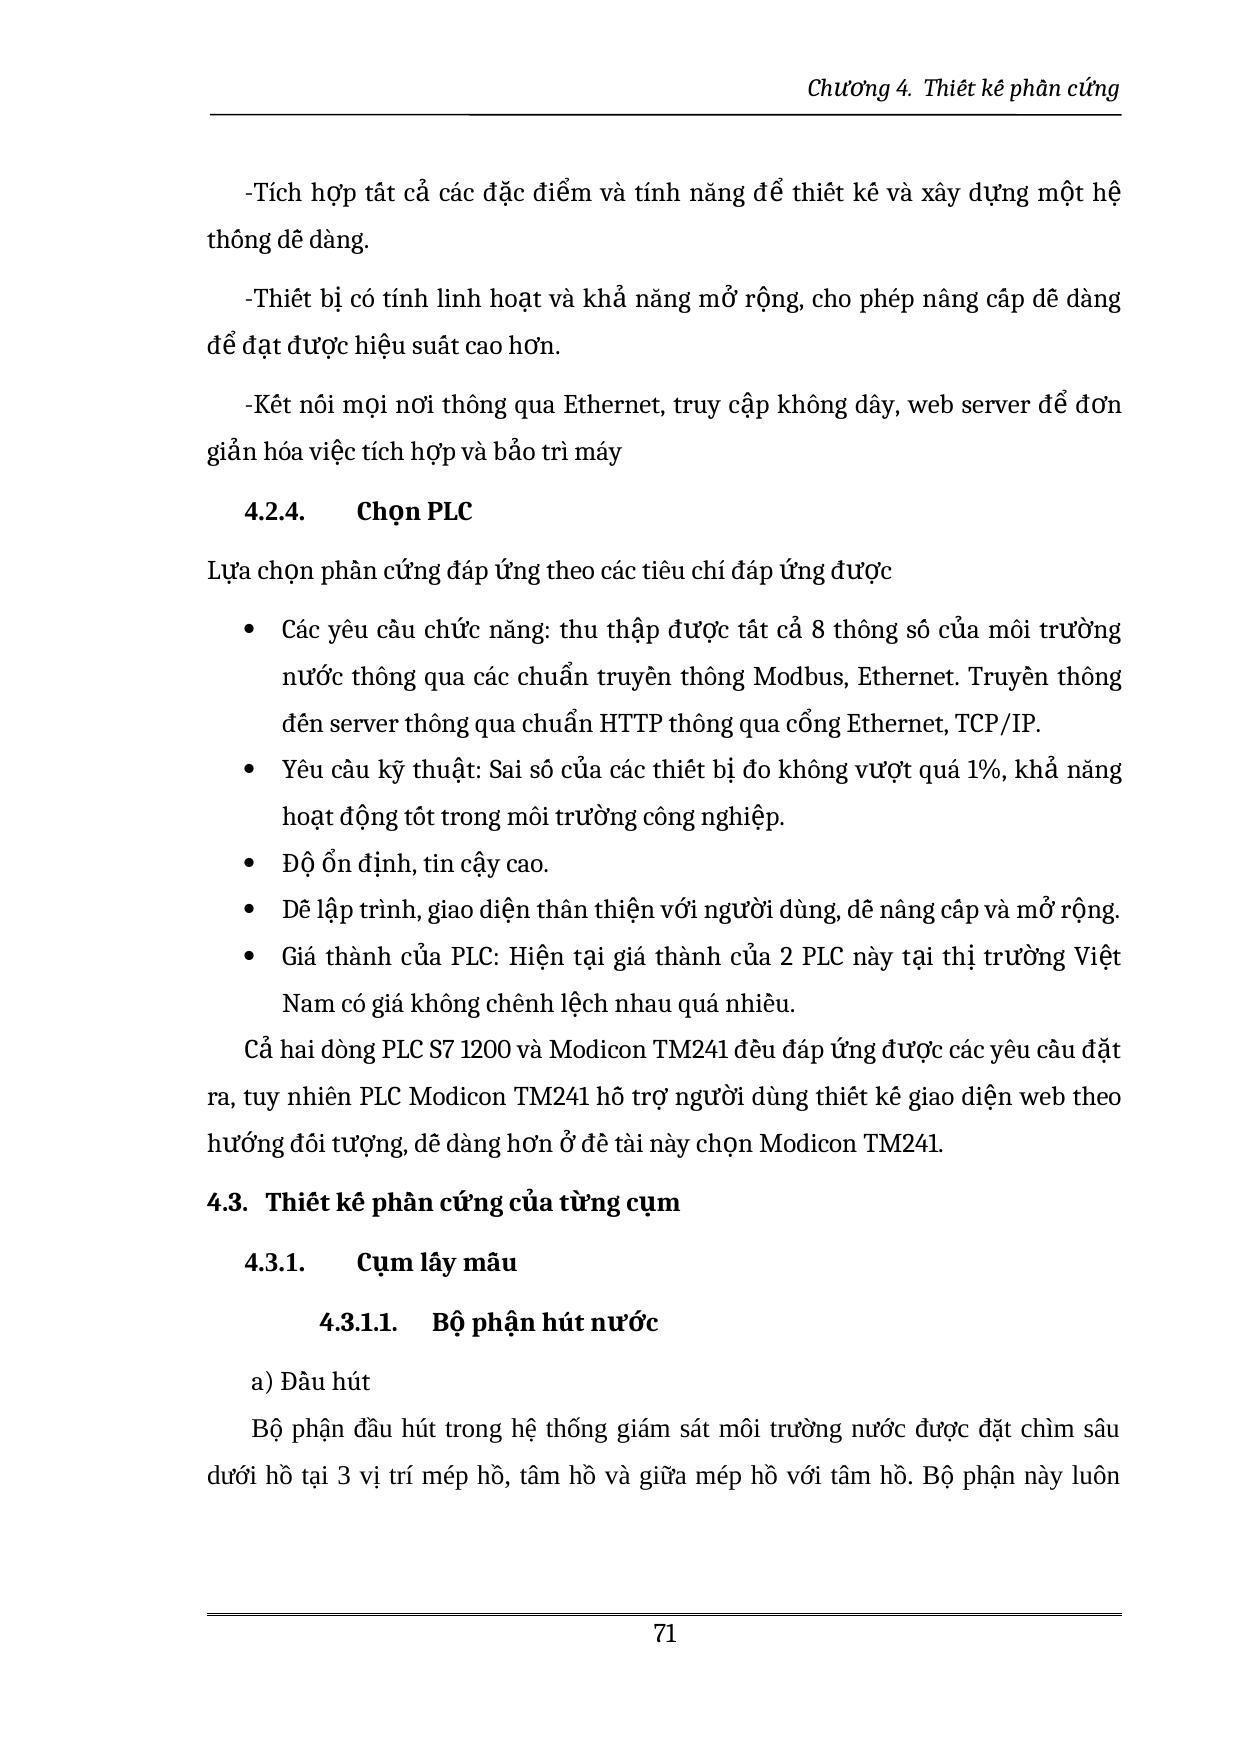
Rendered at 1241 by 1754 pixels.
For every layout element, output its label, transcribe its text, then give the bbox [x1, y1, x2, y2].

list Yêu cầu kỹ thuật: Sai số của các thiết bị đo không vượt quá 1%, khả năng hoạt động tốt trong môi trường công nghiệp. [244, 754, 1122, 832]
subtitle Thiết kế phần cứng của từng cụm [207, 1187, 1122, 1218]
text -Thiết bị có tính linh hoạt và khả năng mở rộng, cho phép nâng cấp dễ dàng để đạt được hiệu suất cao hơn. [207, 283, 1122, 361]
text -Kết nối mọi nơi thông qua Ethernet, truy cập không dây, web server để đơn giản hóa việc tích hợp và bảo trì máy [207, 389, 1122, 467]
list Độ ổn định, tin cậy cao. [244, 848, 1122, 879]
subtitle Chọn PLC [244, 495, 1122, 527]
list Các yêu cầu chức năng: thu thập được tất cả 8 thông số của môi trường nước thông qua các chuẩn truyền thông Modbus, Ethernet. Truyền thông đến server thông qua chuẩn HTTP thông qua cổng Ethernet, TCP/IP. [244, 614, 1122, 739]
text -Tích hợp tất cả các đặc điểm và tính năng để thiết kế và xây dựng một hệ thống dễ dàng. [207, 177, 1122, 255]
text Cả hai dòng PLC S7 1200 và Modicon TM241 đều đáp ứng được các yêu cầu đặt ra, tuy nhiên PLC Modicon TM241 hỗ trợ người dùng thiết kế giao diện web theo hướng đối tượng, dễ dàng hơn ở đề tài này chọn Modicon TM241. [207, 1034, 1122, 1159]
subtitle Bộ phận hút nước [319, 1307, 1122, 1338]
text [207, 1413, 1122, 1490]
list Dễ lập trình, giao diện thân thiện với người dùng, dễ nâng cấp và mở rộng. [244, 894, 1122, 926]
text a) Đầu hút [251, 1366, 1122, 1397]
text Lựa chọn phần cứng đáp ứng theo các tiêu chí đáp ứng được [207, 555, 1122, 586]
list Giá thành của PLC: Hiện tại giá thành của 2 PLC này tại thị trường Việt Nam có giá không chênh lệch nhau quá nhiều. [244, 941, 1122, 1019]
subtitle Cụm lấy mẫu [244, 1246, 1122, 1278]
